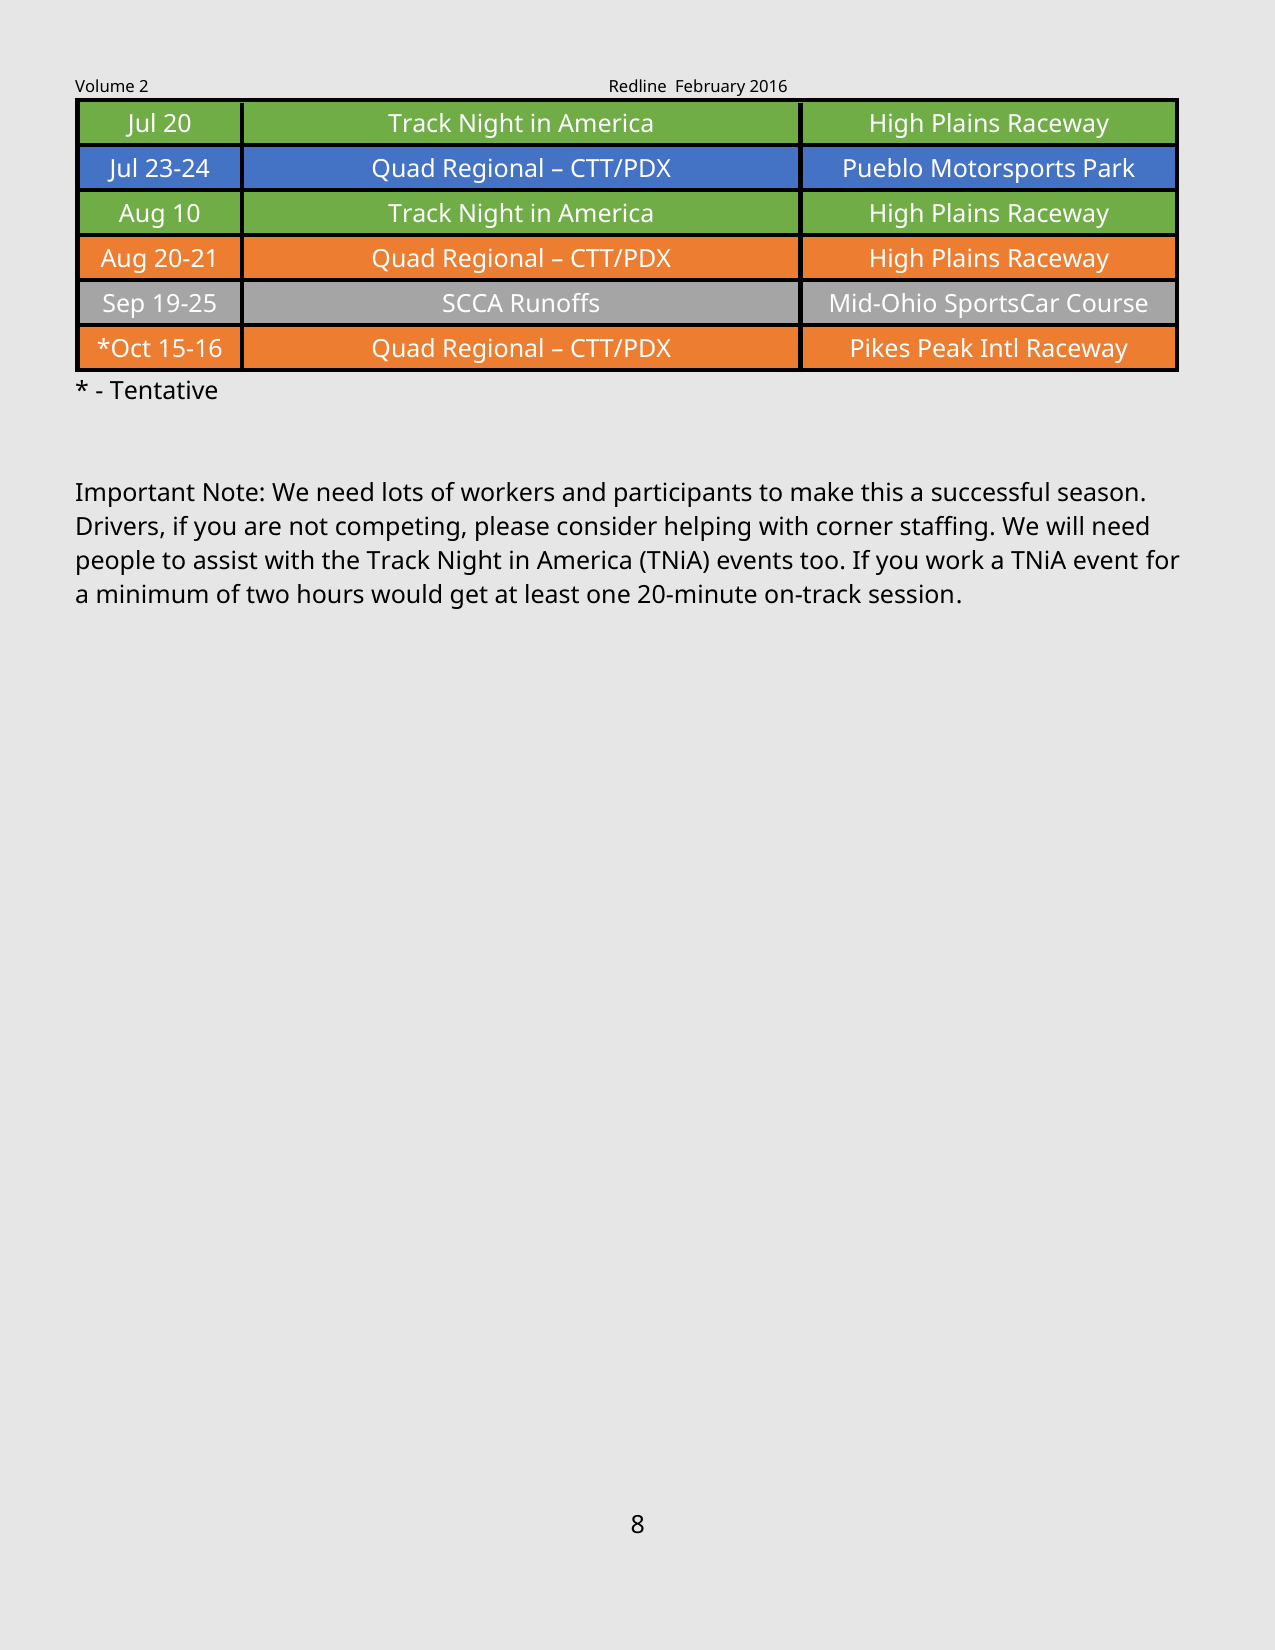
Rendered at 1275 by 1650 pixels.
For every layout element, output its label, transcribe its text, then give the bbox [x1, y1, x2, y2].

table_cell High Plains Raceway [803, 102, 1175, 143]
table_cell Pikes Peak Intl Raceway [803, 327, 1175, 368]
table_cell Pueblo Motorsports Park [803, 147, 1175, 188]
table_cell High Plains Raceway [803, 192, 1175, 233]
table_cell *Oct 15-16 [80, 327, 240, 368]
table_cell Track Night in America [244, 192, 798, 233]
table_cell Quad Regional – CTT/PDX [244, 327, 798, 368]
table_cell SCCA Runoffs [244, 282, 798, 323]
text Important Note: We need lots of workers and participants to make this a successful season. Drivers, if you are not competing, please consider helping with corner staffing. We will need people to assist with the Track Night in America (TNiA) events too. If you work a TNiA event for a minimum of two hours would get at least one 20-minute on-track session. [75, 474, 1200, 611]
table_cell Mid-Ohio SportsCar Course [803, 282, 1175, 323]
table_cell High Plains Raceway [803, 237, 1175, 278]
text * - Tentative [75, 372, 1200, 406]
table_cell Aug 20-21 [80, 237, 240, 278]
table_cell Aug 10 [80, 192, 240, 233]
table_cell Jul 20 [80, 102, 242, 143]
table_cell Sep 19-25 [80, 282, 240, 323]
table_cell Jul 23-24 [80, 147, 240, 188]
table_cell Quad Regional – CTT/PDX [244, 147, 798, 188]
table_cell Quad Regional – CTT/PDX [244, 237, 798, 278]
table_cell Track Night in America [244, 102, 800, 143]
